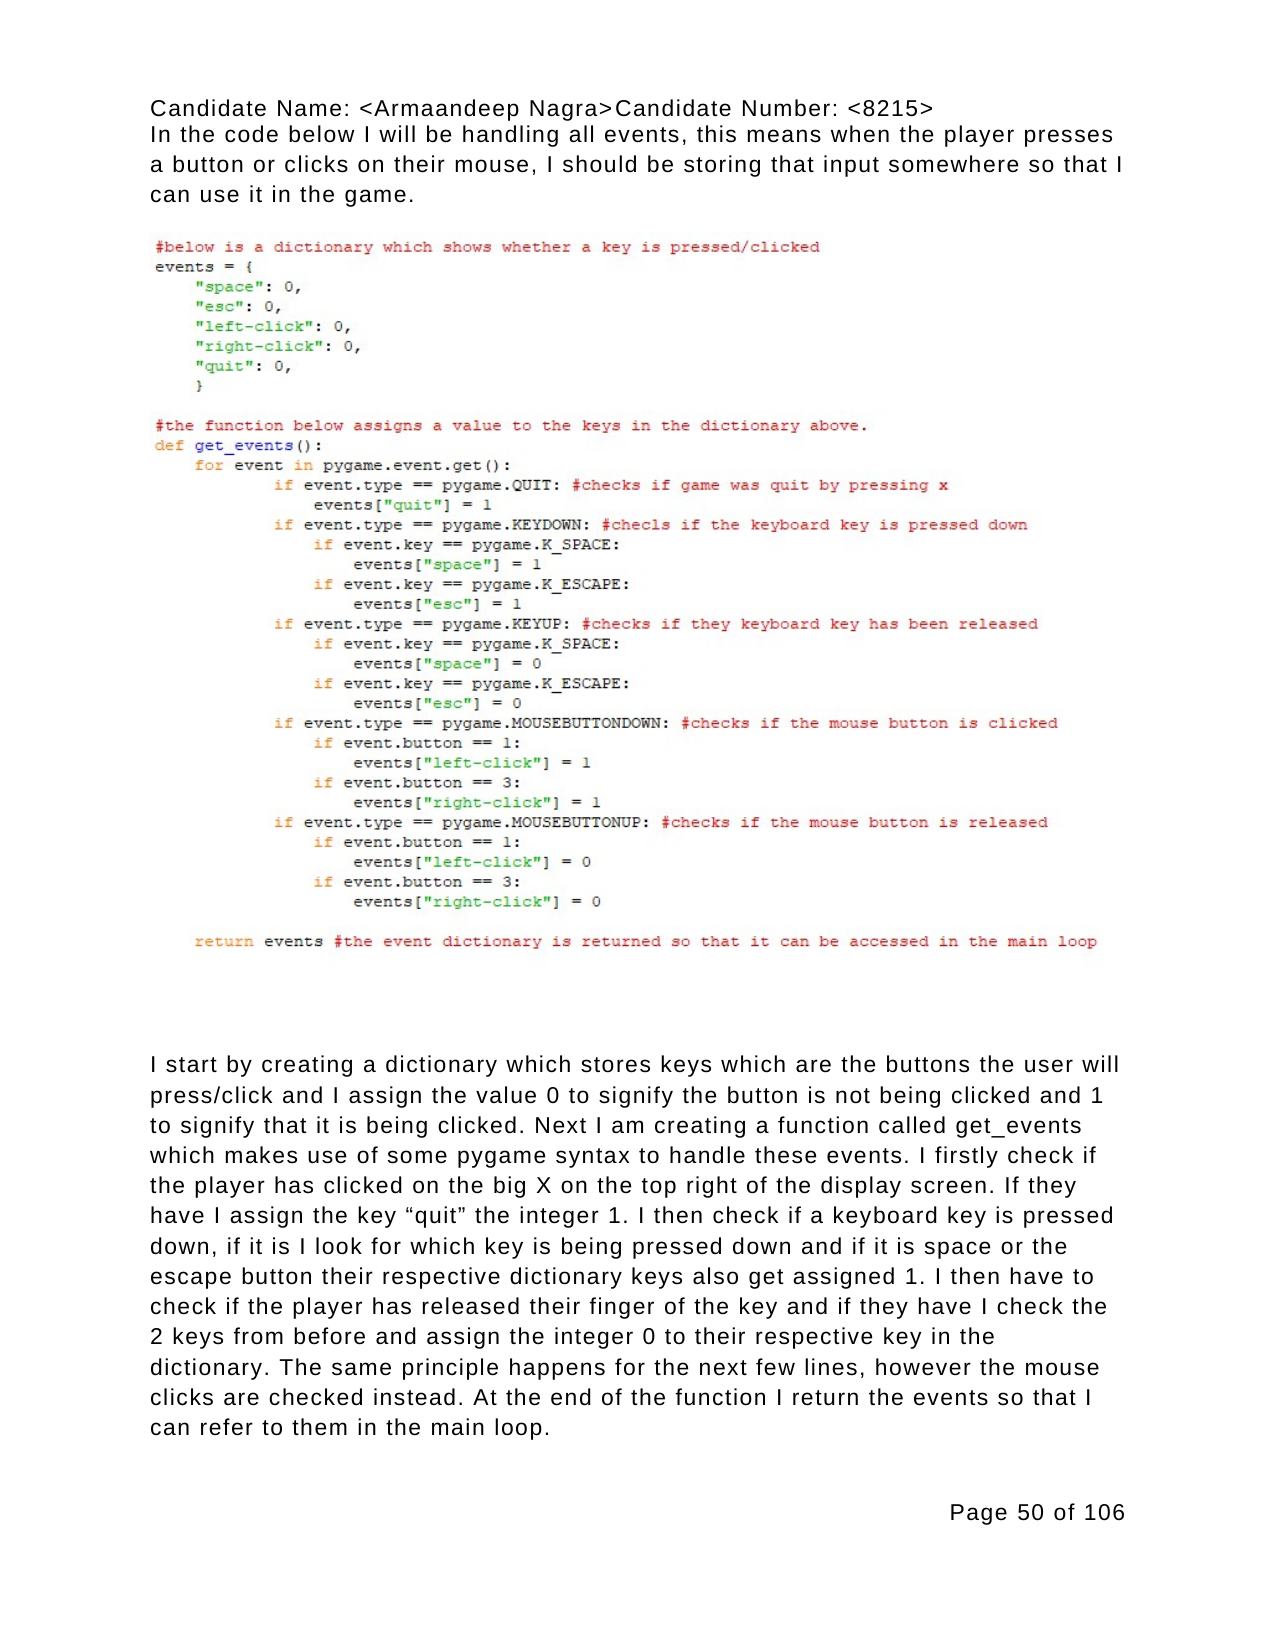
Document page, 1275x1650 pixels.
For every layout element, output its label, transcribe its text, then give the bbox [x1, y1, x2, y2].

text In the code below I will be handling all events, this means when the player presses a button or clicks on their mouse, I should be storing that input somewhere so that I can use it in the game. [150, 121, 1125, 208]
picture [150, 232, 1125, 976]
text I start by creating a dictionary which stores keys which are the buttons the user will press/click and I assign the value 0 to signify the button is not being clicked and 1 to signify that it is being clicked. Next I am creating a function called get_events which makes use of some pygame syntax to handle these events. I firstly check if the player has clicked on the big X on the top right of the display screen. If they have I assign the key “quit” the integer 1. I then check if a keyboard key is pressed down, if it is I look for which key is being pressed down and if it is space or the escape button their respective dictionary keys also get assigned 1. I then have to check if the player has released their finger of the key and if they have I check the 2 keys from before and assign the integer 0 to their respective key in the dictionary. The same principle happens for the next few lines, however the mouse clicks are checked instead. At the end of the function I return the events so that I can refer to them in the main loop. [150, 1051, 1125, 1440]
